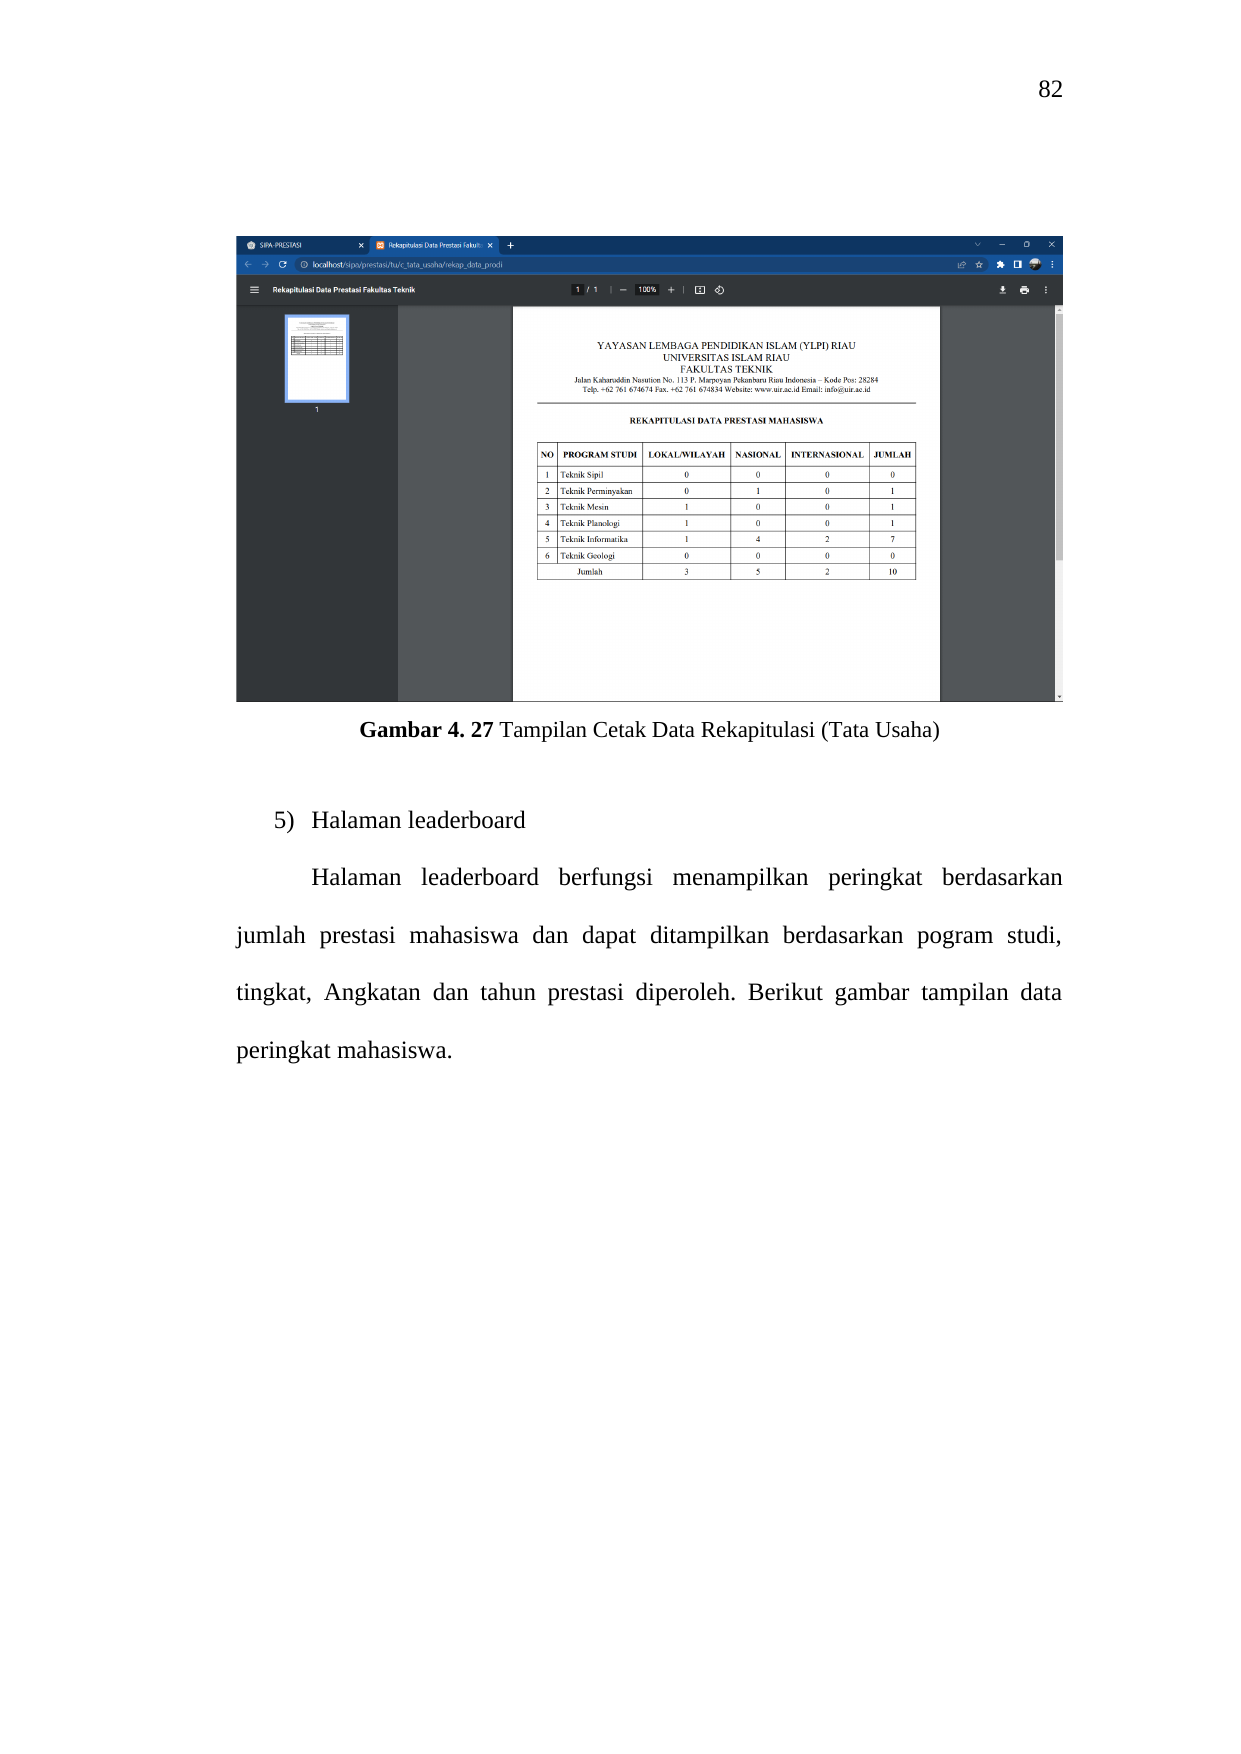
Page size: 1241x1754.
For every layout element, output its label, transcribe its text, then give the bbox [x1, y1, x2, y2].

picture [236, 236, 1063, 702]
list Halaman leaderboard [274, 805, 1063, 833]
text Gambar 4. 27 Tampilan Cetak Data Rekapitulasi (Tata Usaha) [236, 716, 1063, 742]
text Halaman leaderboard berfungsi menampilkan peringkat berdasarkan jumlah prestasi mahasiswa dan dapat ditampilkan berdasarkan pogram studi, tingkat, Angkatan dan tahun prestasi diperoleh. Berikut gambar tampilan data peringkat mahasiswa. [236, 862, 1063, 1063]
